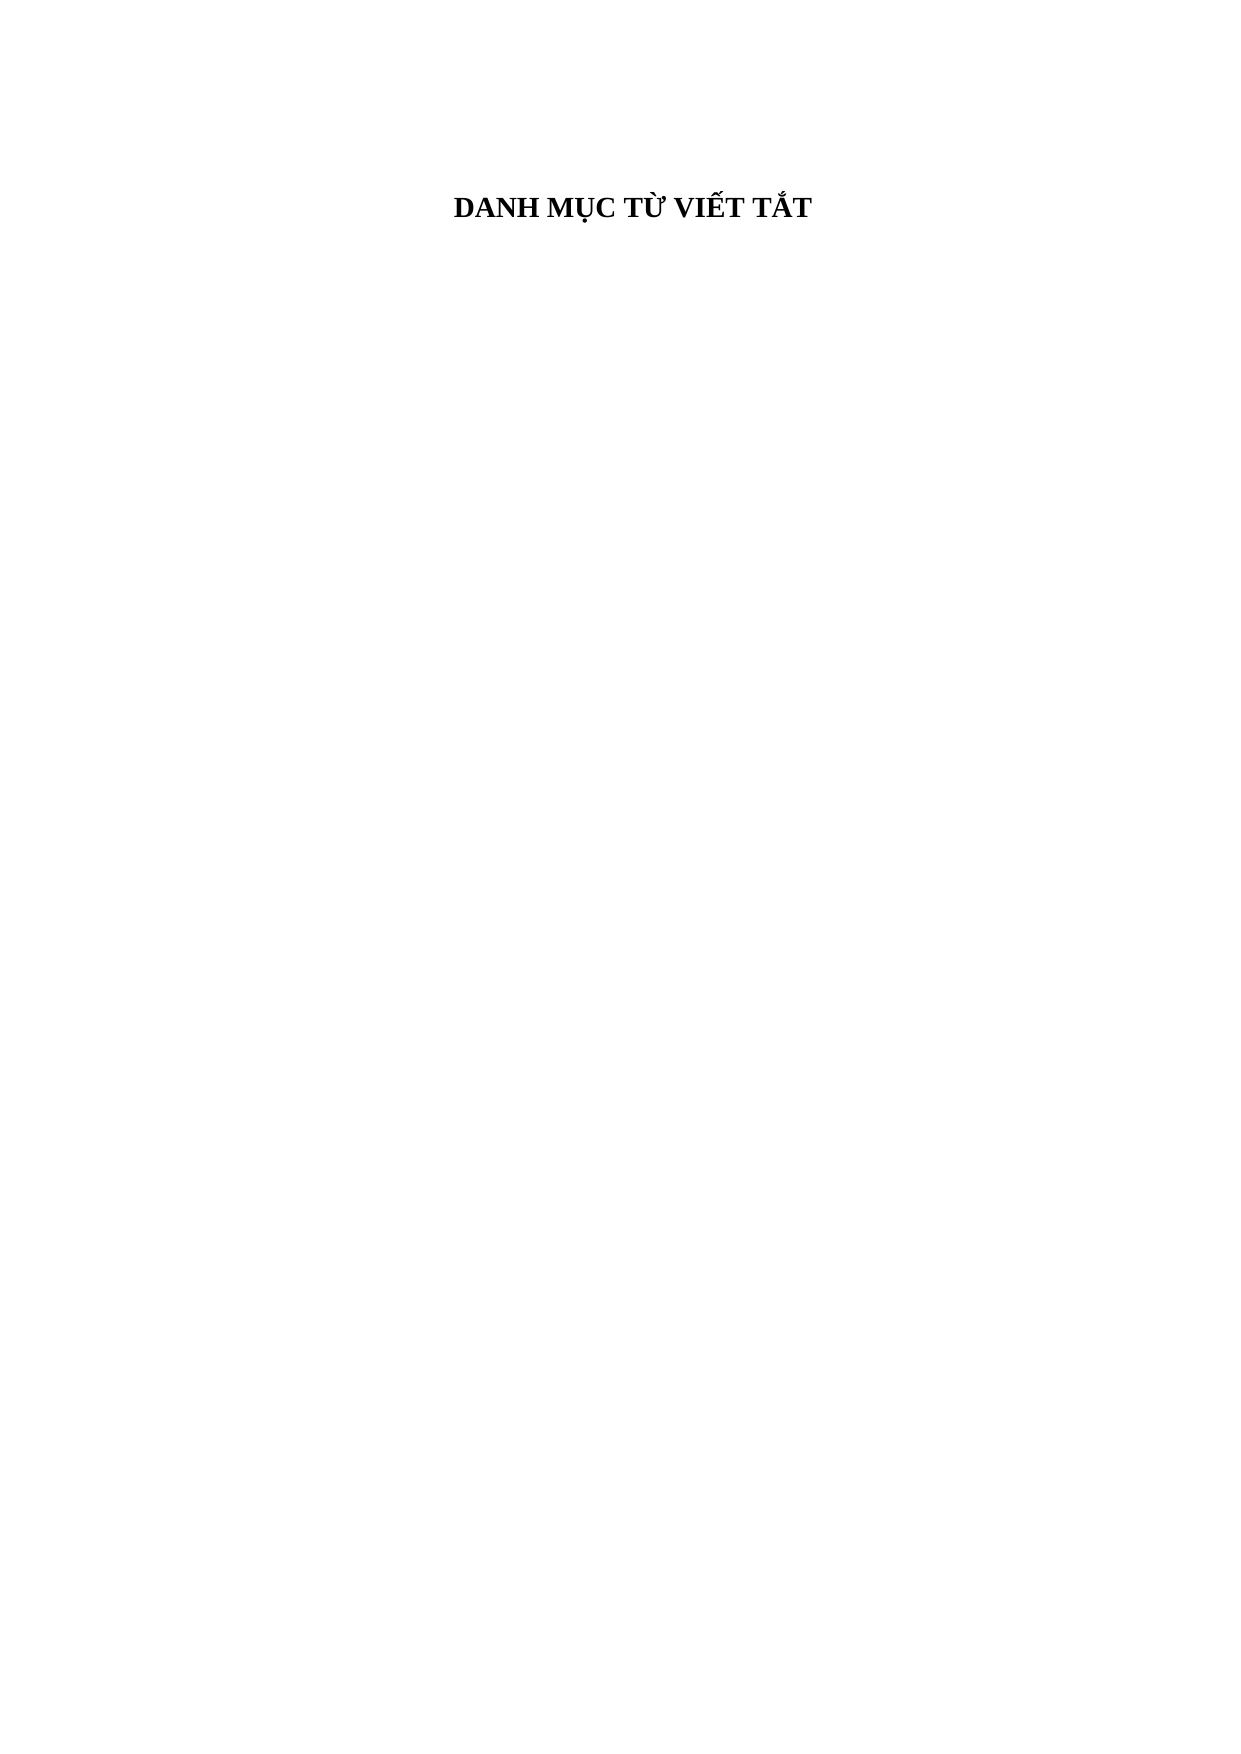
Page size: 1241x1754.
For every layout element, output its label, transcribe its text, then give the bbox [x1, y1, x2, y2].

subtitle DANH MỤC TỪ VIẾT TẮT [339, 190, 926, 223]
